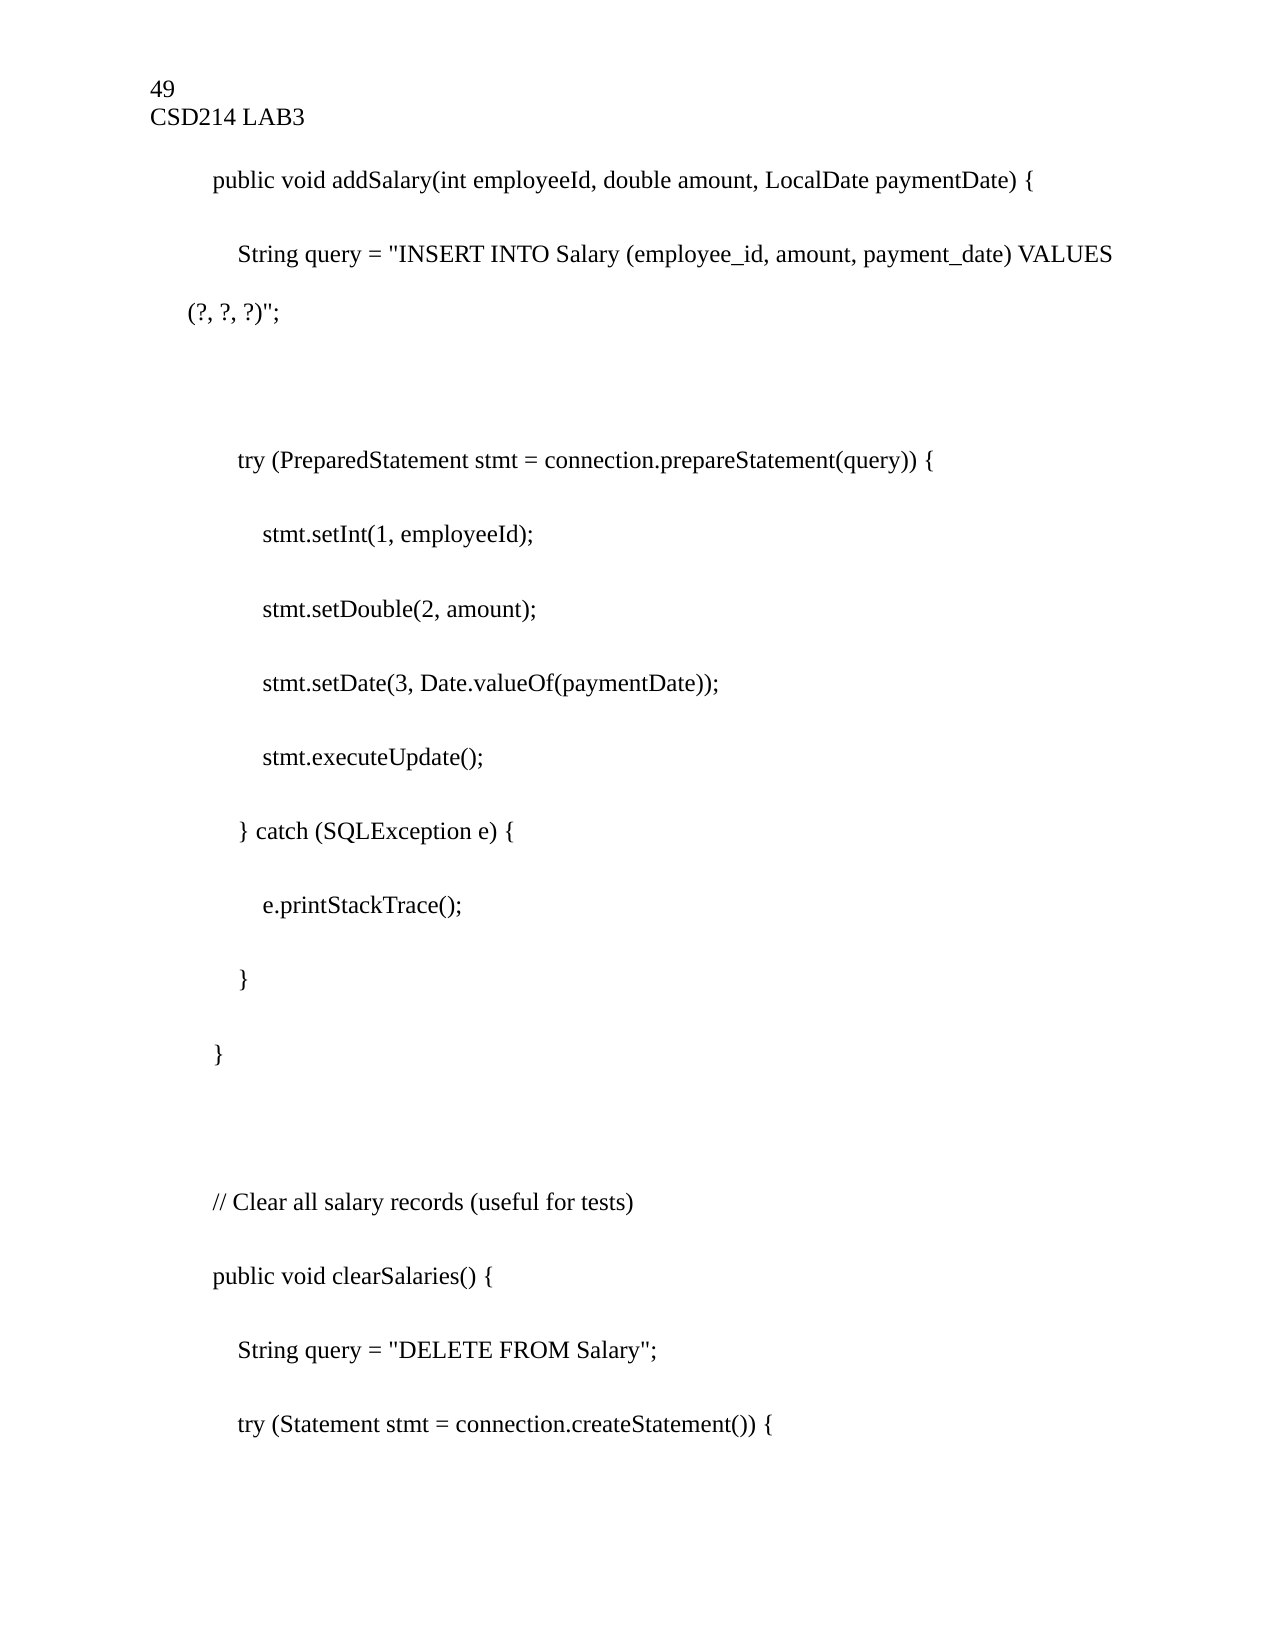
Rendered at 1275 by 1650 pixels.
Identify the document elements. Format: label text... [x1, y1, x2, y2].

text try (Statement stmt = connection.createStatement()) { [187, 1409, 1125, 1438]
text e.printStackTrace(); [187, 890, 1125, 919]
text try (PreparedStatement stmt = connection.prepareStatement(query)) { [187, 445, 1125, 474]
text stmt.setInt(1, employeeId); [187, 519, 1125, 548]
text String query = "INSERT INTO Salary (employee_id, amount, payment_date) VALUES (?, ?, ?)"; [187, 239, 1125, 326]
text public void clearSalaries() { [187, 1261, 1125, 1290]
text public void addSalary(int employeeId, double amount, LocalDate paymentDate) { [187, 165, 1125, 194]
text stmt.executeUpdate(); [187, 742, 1125, 771]
text String query = "DELETE FROM Salary"; [187, 1335, 1125, 1364]
text } [187, 964, 1125, 993]
text } catch (SQLException e) { [187, 816, 1125, 845]
text // Clear all salary records (useful for tests) [187, 1187, 1125, 1216]
text stmt.setDate(3, Date.valueOf(paymentDate)); [187, 668, 1125, 697]
text stmt.setDouble(2, amount); [187, 594, 1125, 622]
text } [187, 1039, 1125, 1067]
